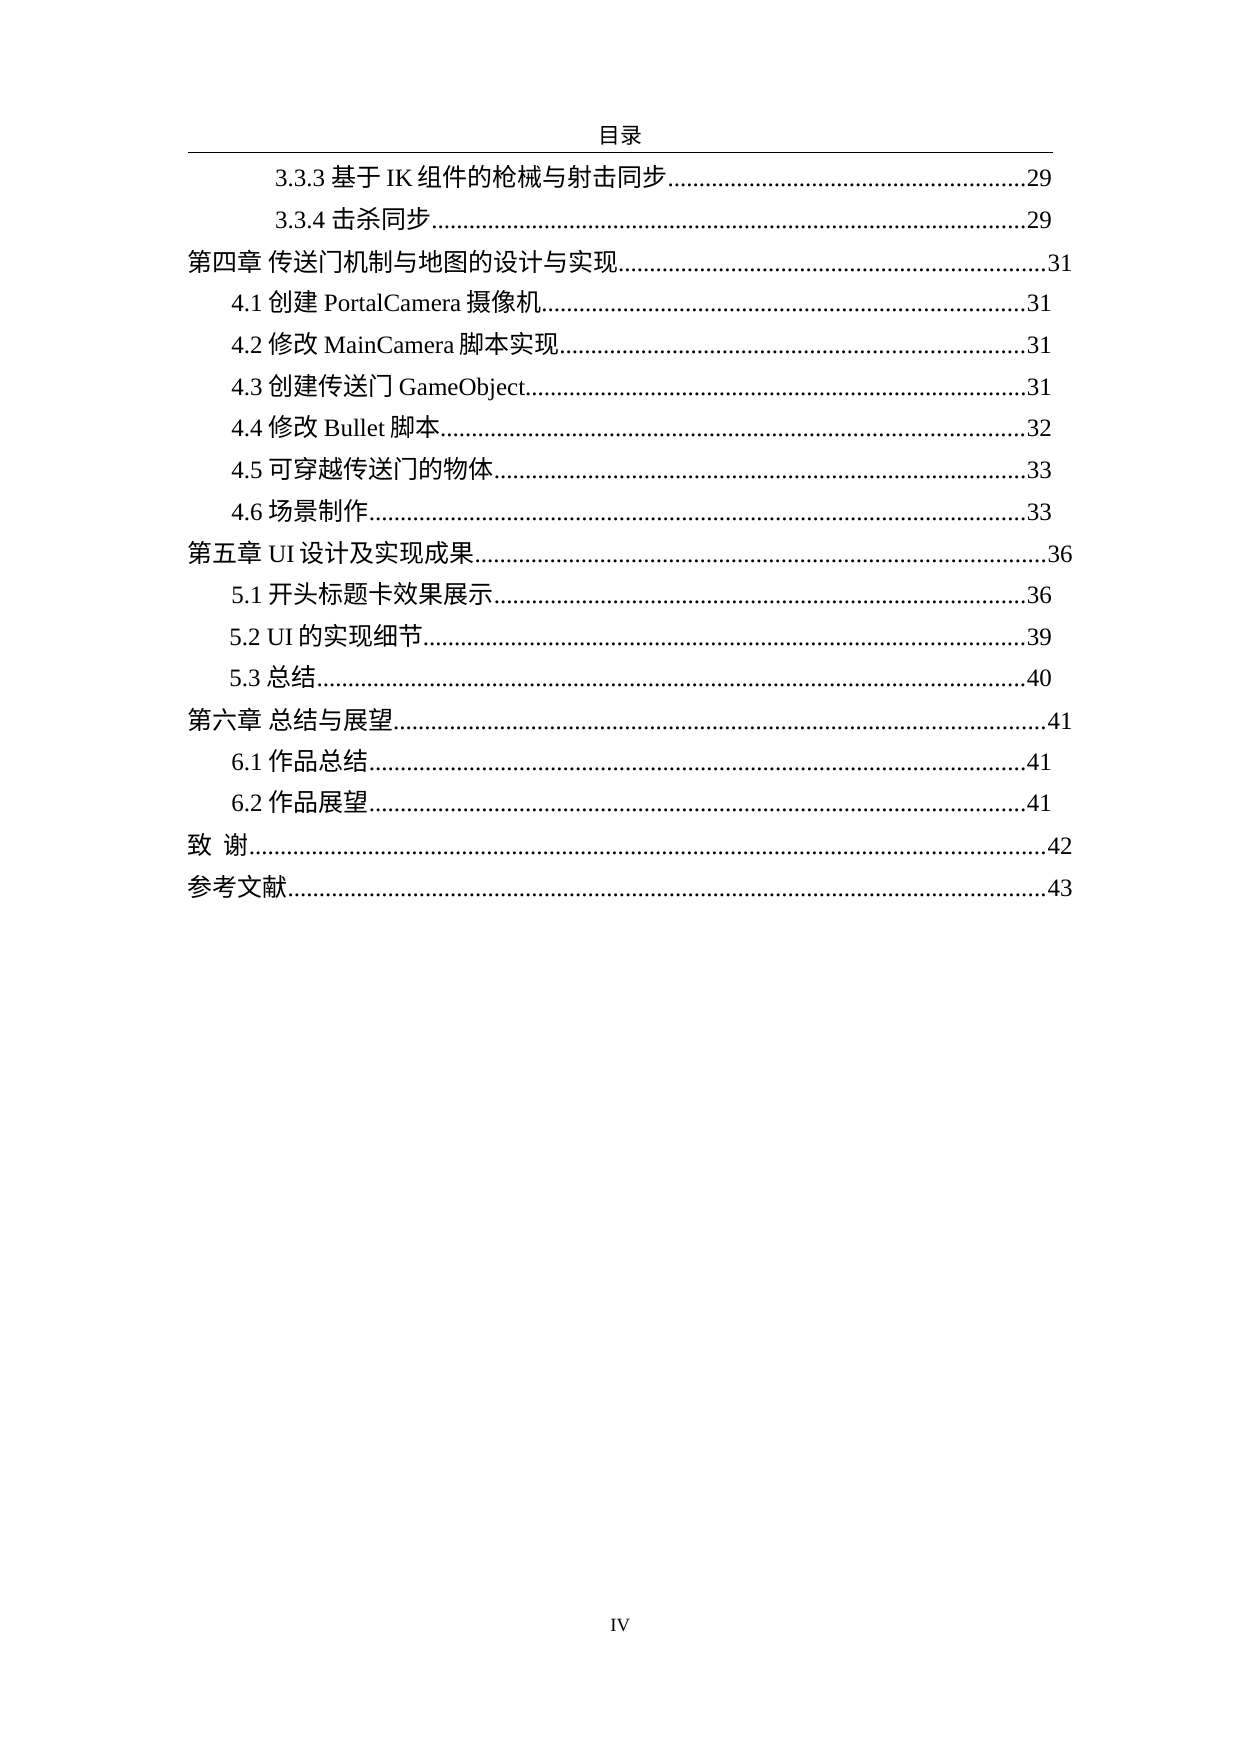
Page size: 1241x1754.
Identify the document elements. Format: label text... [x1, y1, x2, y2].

text 4.3 创建传送门GameObject 31 [231, 362, 1053, 403]
text 第五章 UI设计及实现成果 36 [187, 528, 1053, 570]
text 4.1 创建PortalCamera摄像机 31 [231, 278, 1053, 320]
text 4.5 可穿越传送门的物体 33 [231, 445, 1053, 487]
text 参考文献 43 [187, 862, 1053, 903]
text 5.2 UI的实现细节 39 [229, 612, 1053, 653]
text 致 谢 42 [187, 820, 1053, 862]
text 第六章 总结与展望 41 [187, 695, 1053, 737]
text 4.6 场景制作 33 [231, 487, 1053, 528]
text 5.1 开头标题卡效果展示 36 [231, 570, 1053, 612]
text 第四章 传送门机制与地图的设计与实现 31 [187, 237, 1053, 278]
text 5.3 总结 40 [229, 653, 1053, 695]
text 4.4 修改Bullet脚本 32 [231, 403, 1053, 445]
text 6.2 作品展望 41 [231, 778, 1053, 820]
text 3.3.3 基于IK组件的枪械与射击同步 29 [275, 153, 1053, 195]
text 3.3.4 击杀同步 29 [275, 195, 1053, 237]
text 6.1 作品总结 41 [231, 737, 1053, 778]
text 4.2 修改MainCamera脚本实现 31 [231, 320, 1053, 362]
